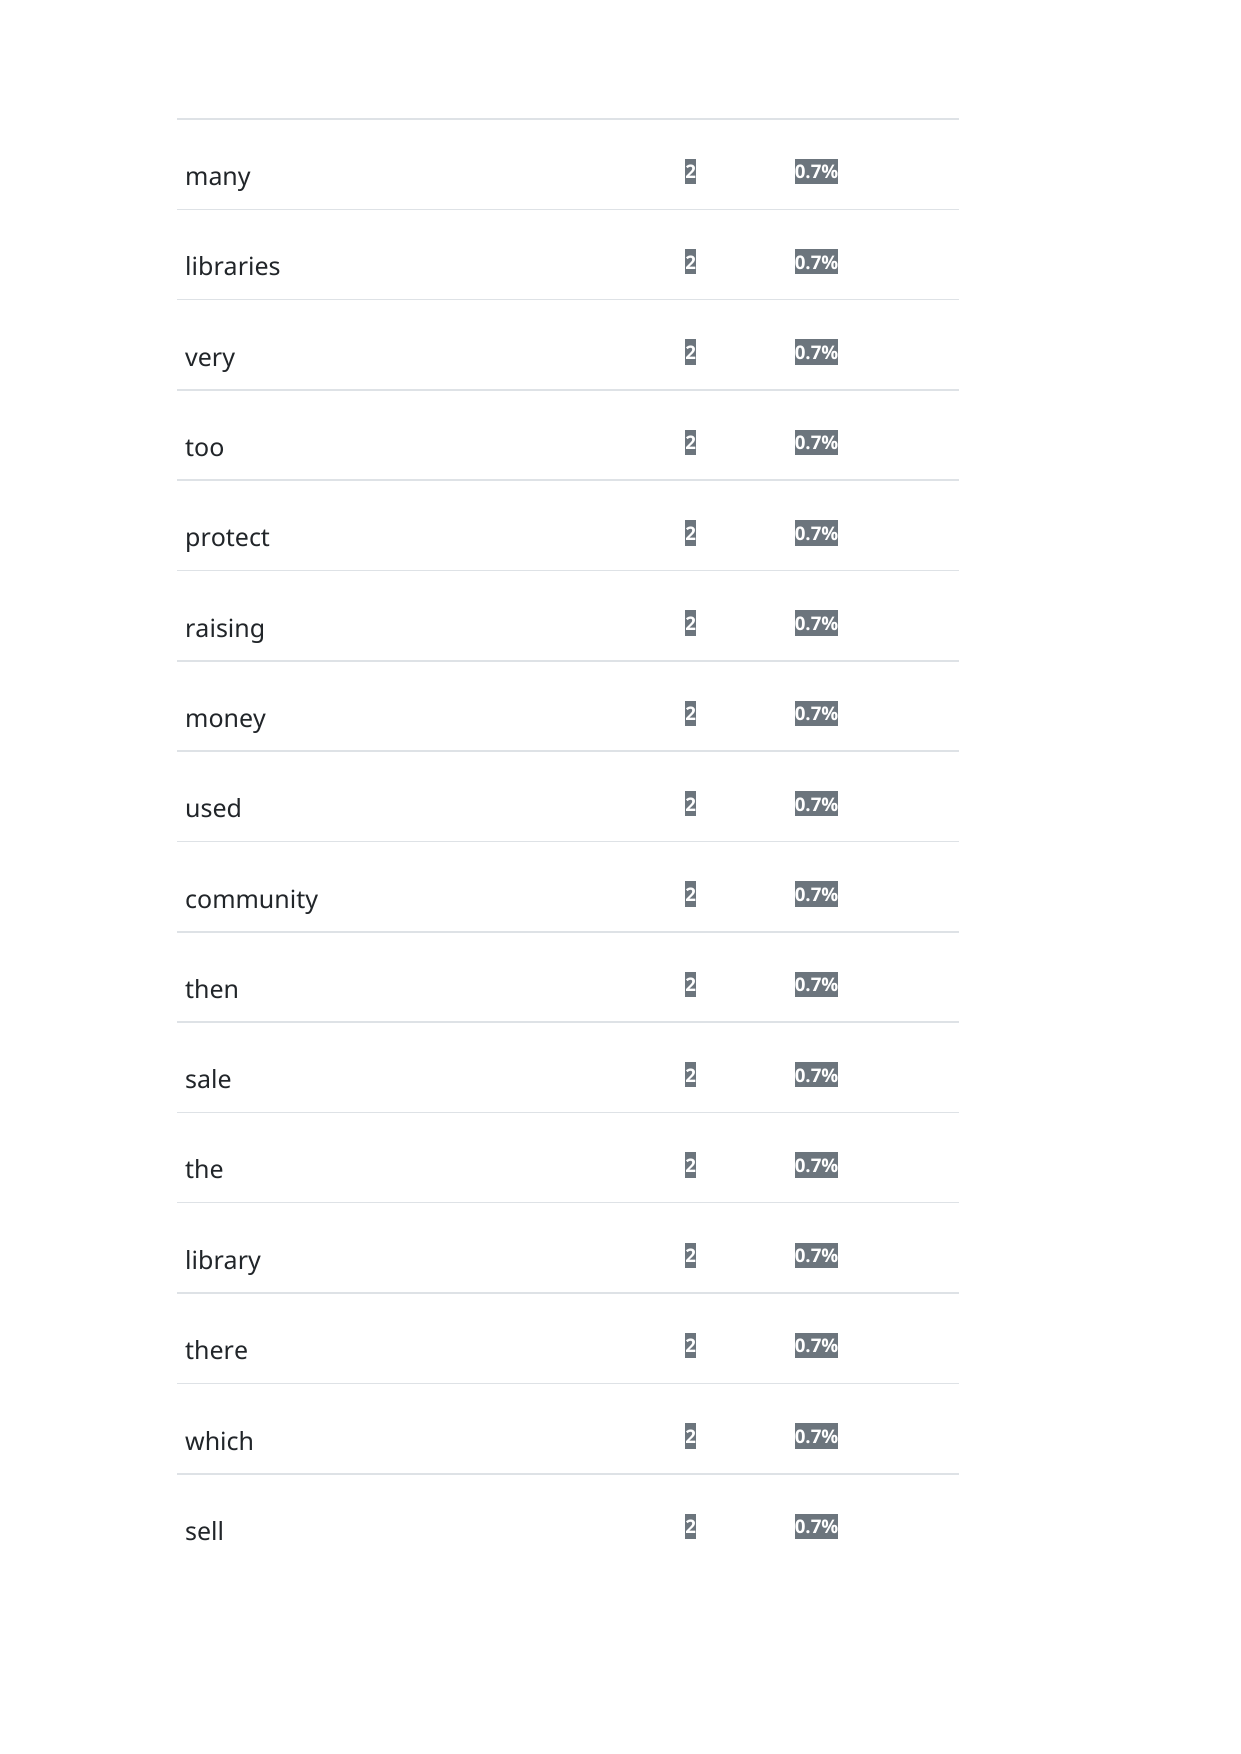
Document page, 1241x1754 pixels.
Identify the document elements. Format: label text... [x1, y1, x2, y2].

table_cell 2 [678, 1113, 787, 1202]
table_cell very [177, 300, 677, 389]
table_cell 2 [678, 933, 787, 1021]
table_cell 0.7% [787, 842, 958, 931]
table_cell then [177, 933, 677, 1021]
table_cell library [177, 1203, 677, 1292]
table_cell 0.7% [787, 1203, 958, 1292]
table_cell 0.7% [787, 571, 958, 660]
table_cell money [177, 662, 677, 750]
table_cell sale [177, 1023, 677, 1112]
table_cell 0.7% [787, 1113, 958, 1202]
table_cell 2 [678, 1475, 787, 1563]
table_cell 0.7% [787, 210, 958, 299]
table_cell 0.7% [787, 662, 958, 750]
table_cell 2 [678, 300, 787, 389]
table_cell 2 [678, 1384, 787, 1473]
table_cell used [177, 752, 677, 841]
table_cell 2 [678, 481, 787, 570]
table_cell 2 [678, 1023, 787, 1112]
table_cell 0.7% [787, 1384, 958, 1473]
table_cell 2 [678, 752, 787, 841]
table_cell there [177, 1294, 677, 1382]
table_cell protect [177, 481, 677, 570]
table_cell sell [177, 1475, 677, 1563]
table_cell 2 [678, 842, 787, 931]
table_cell raising [177, 571, 677, 660]
table_cell 0.7% [787, 120, 958, 208]
table_cell 2 [678, 210, 787, 299]
table_cell 2 [678, 1294, 787, 1382]
table_cell 0.7% [787, 1294, 958, 1382]
table_cell community [177, 842, 677, 931]
table_cell 0.7% [787, 1023, 958, 1112]
table_cell 0.7% [787, 481, 958, 570]
table_cell 2 [678, 120, 787, 208]
table_cell too [177, 391, 677, 479]
table_cell 2 [678, 391, 787, 479]
table_cell 0.7% [787, 300, 958, 389]
table_cell 2 [678, 1203, 787, 1292]
table_cell many [177, 120, 677, 208]
table_cell 0.7% [787, 391, 958, 479]
table_cell 0.7% [787, 933, 958, 1021]
table_cell libraries [177, 210, 677, 299]
table_cell the [177, 1113, 677, 1202]
table_cell 0.7% [787, 1475, 958, 1563]
table_cell 2 [678, 571, 787, 660]
table_cell 0.7% [787, 752, 958, 841]
table_cell 2 [678, 662, 787, 750]
table_cell which [177, 1384, 677, 1473]
